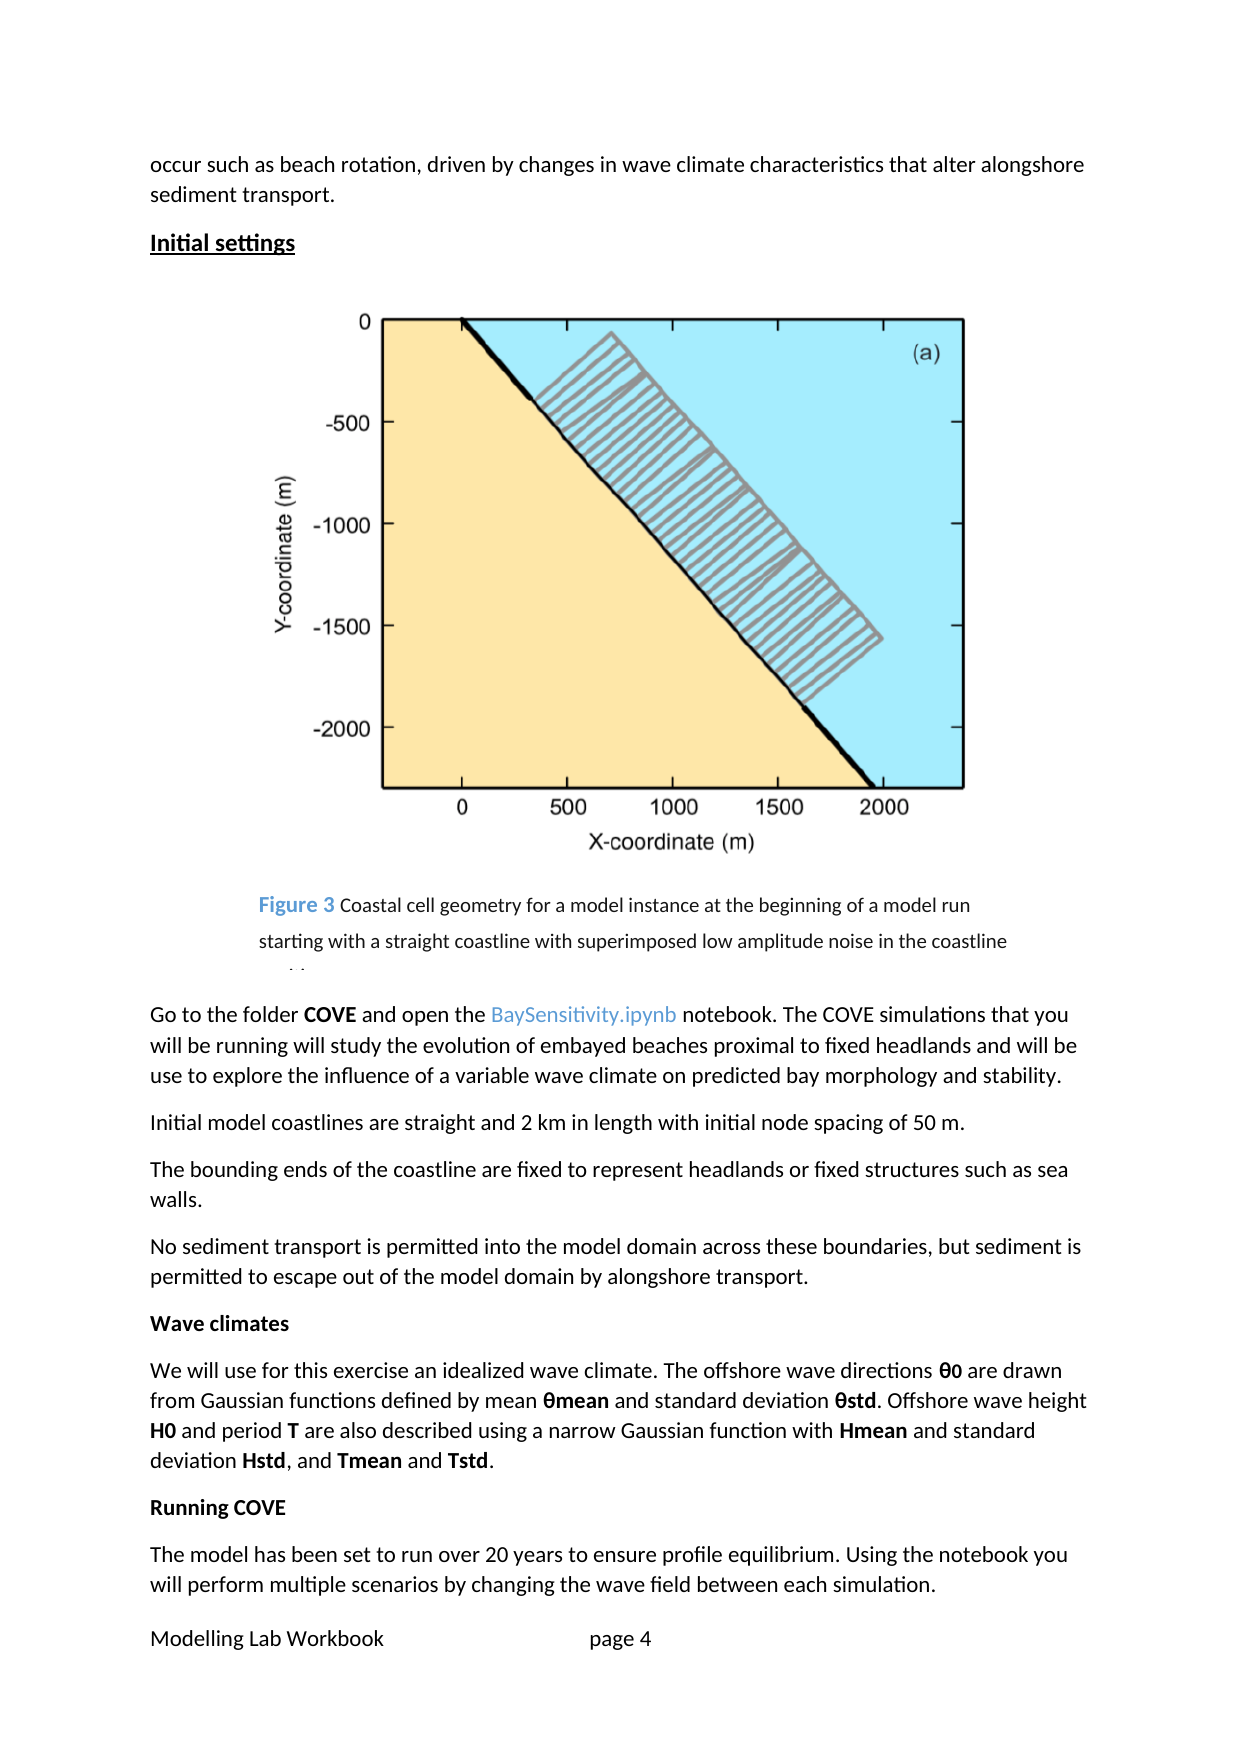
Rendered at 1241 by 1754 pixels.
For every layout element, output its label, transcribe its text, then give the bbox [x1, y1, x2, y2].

text The model has been set to run over 20 years to ensure profile equilibrium. Using the notebook you will perform multiple scenarios by changing the wave field between each simulation. [150, 1540, 1090, 1598]
text Wave climates [150, 1309, 1090, 1337]
text Running COVE [150, 1493, 1090, 1521]
text The bounding ends of the coastline are fixed to represent headlands or fixed structures such as sea walls. [150, 1155, 1090, 1213]
text Initial model coastlines are straight and 2 km in length with initial node spacing of 50 m. [150, 1108, 1090, 1136]
picture [258, 290, 991, 864]
text Initial settings [150, 227, 1090, 258]
text No sediment transport is permitted into the model domain across these boundaries, but sediment is permitted to escape out of the model domain by alongshore transport. [150, 1232, 1090, 1290]
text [150, 150, 1090, 208]
text We will use for this exercise an idealized wave climate. The offshore wave directions θ0 are drawn from Gaussian functions defined by mean θmean and standard deviation θstd. Offshore wave height H0 and period T are also described using a narrow Gaussian function with Hmean and standard deviation Hstd, and Tmean and Tstd. [150, 1356, 1090, 1474]
